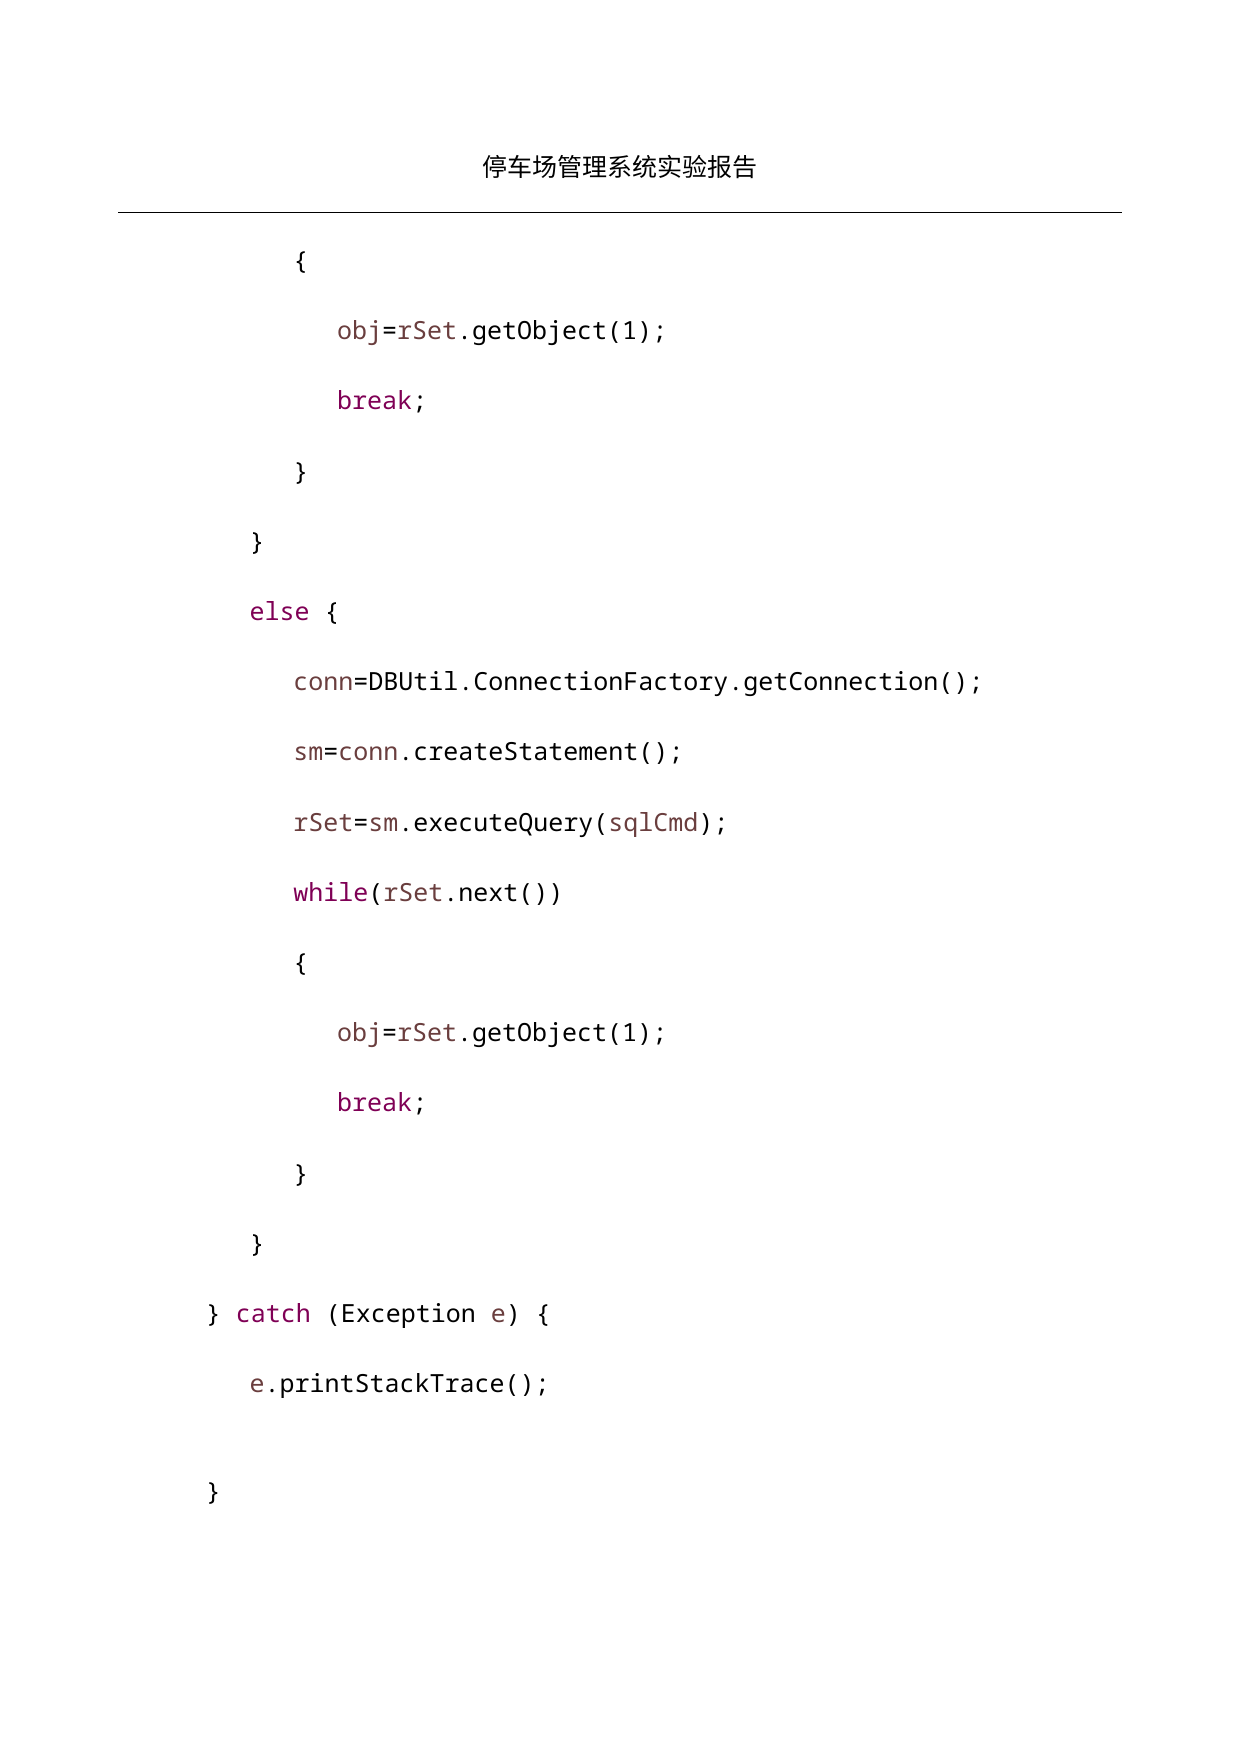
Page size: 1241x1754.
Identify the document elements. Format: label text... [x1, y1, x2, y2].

text rSet=sm.executeQuery(sqlCmd); [118, 789, 1122, 854]
text conn=DBUtil.ConnectionFactory.getConnection(); [118, 648, 1122, 713]
text sm=conn.createStatement(); [118, 718, 1122, 783]
text } [118, 1140, 1122, 1205]
text while(rSet.next()) [118, 859, 1122, 924]
text } [118, 508, 1122, 573]
text break; [118, 1069, 1122, 1134]
text { [118, 929, 1122, 994]
text } [118, 438, 1122, 503]
text } catch (Exception e) { [118, 1280, 1122, 1345]
text break; [118, 367, 1122, 432]
text else { [118, 578, 1122, 643]
text } [118, 1458, 1122, 1523]
text obj=rSet.getObject(1); [118, 999, 1122, 1064]
text obj=rSet.getObject(1); [118, 297, 1122, 362]
text e.printStackTrace(); [118, 1350, 1122, 1415]
text } [118, 1210, 1122, 1275]
text { [118, 227, 1122, 292]
